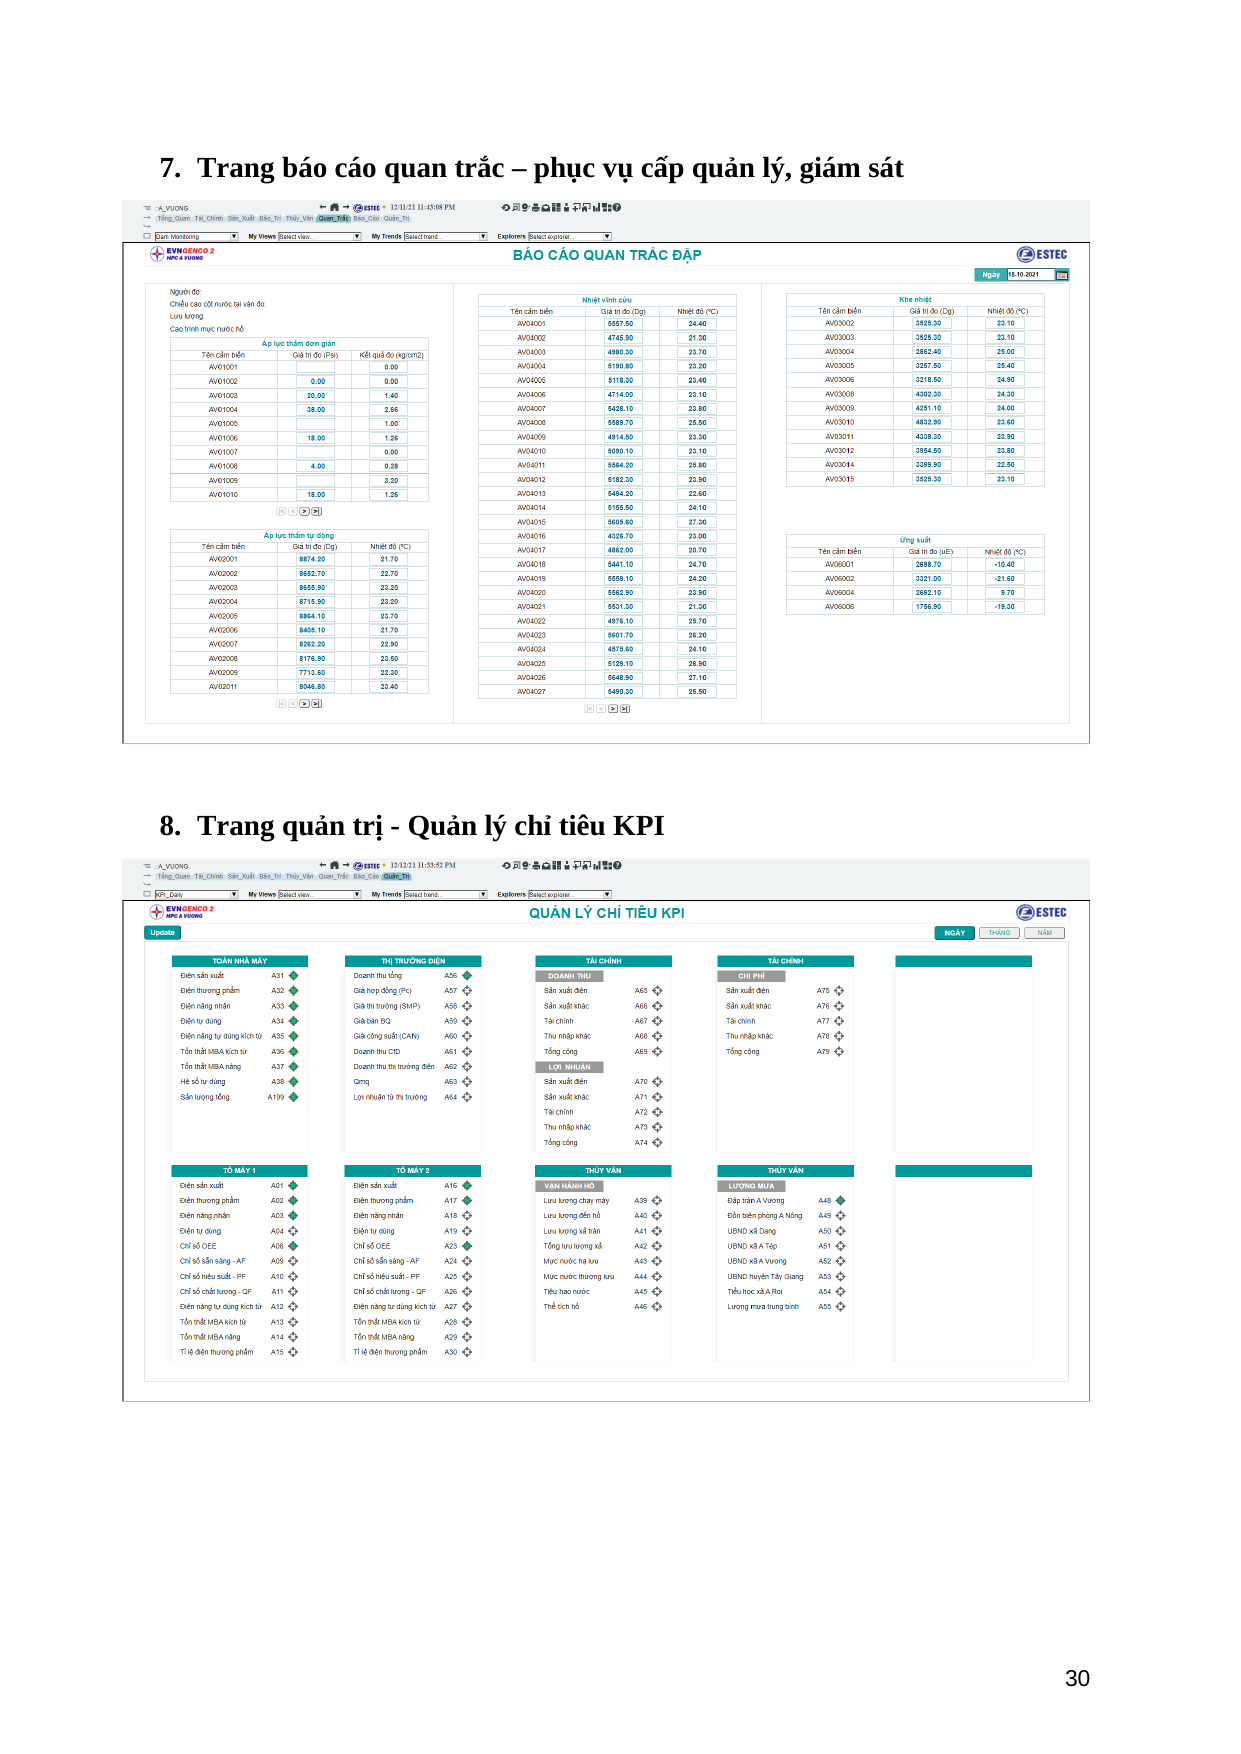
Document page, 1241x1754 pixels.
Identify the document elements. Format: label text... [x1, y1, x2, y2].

picture [121, 858, 1091, 1404]
picture [121, 200, 1091, 746]
list Trang quản trị - Quản lý chỉ tiêu KPI [159, 808, 1090, 842]
list Trang báo cáo quan trắc – phục vụ cấp quản lý, giám sát [159, 150, 1090, 183]
